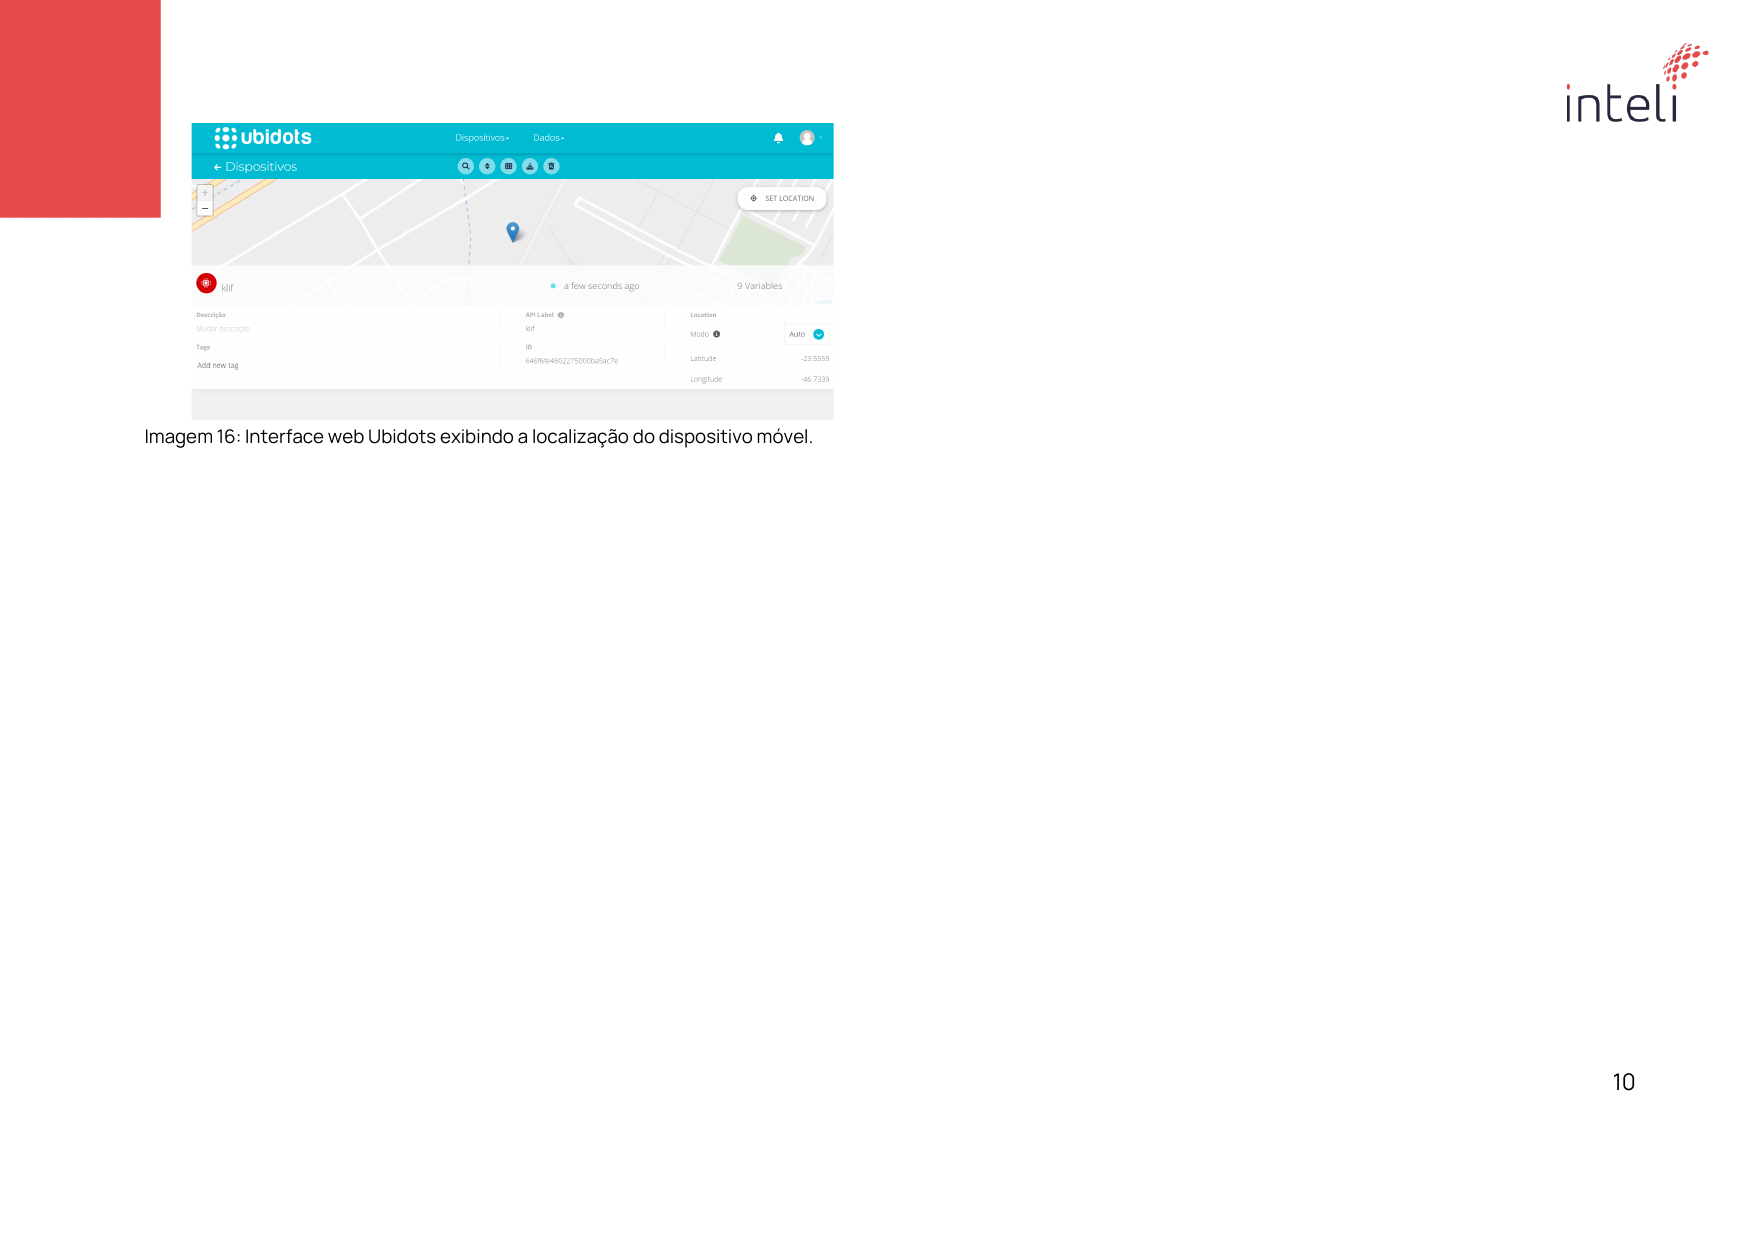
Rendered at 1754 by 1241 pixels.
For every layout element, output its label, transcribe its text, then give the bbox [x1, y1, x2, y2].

picture [1566, 43, 1709, 122]
picture [0, 0, 161, 218]
picture [191, 123, 834, 420]
